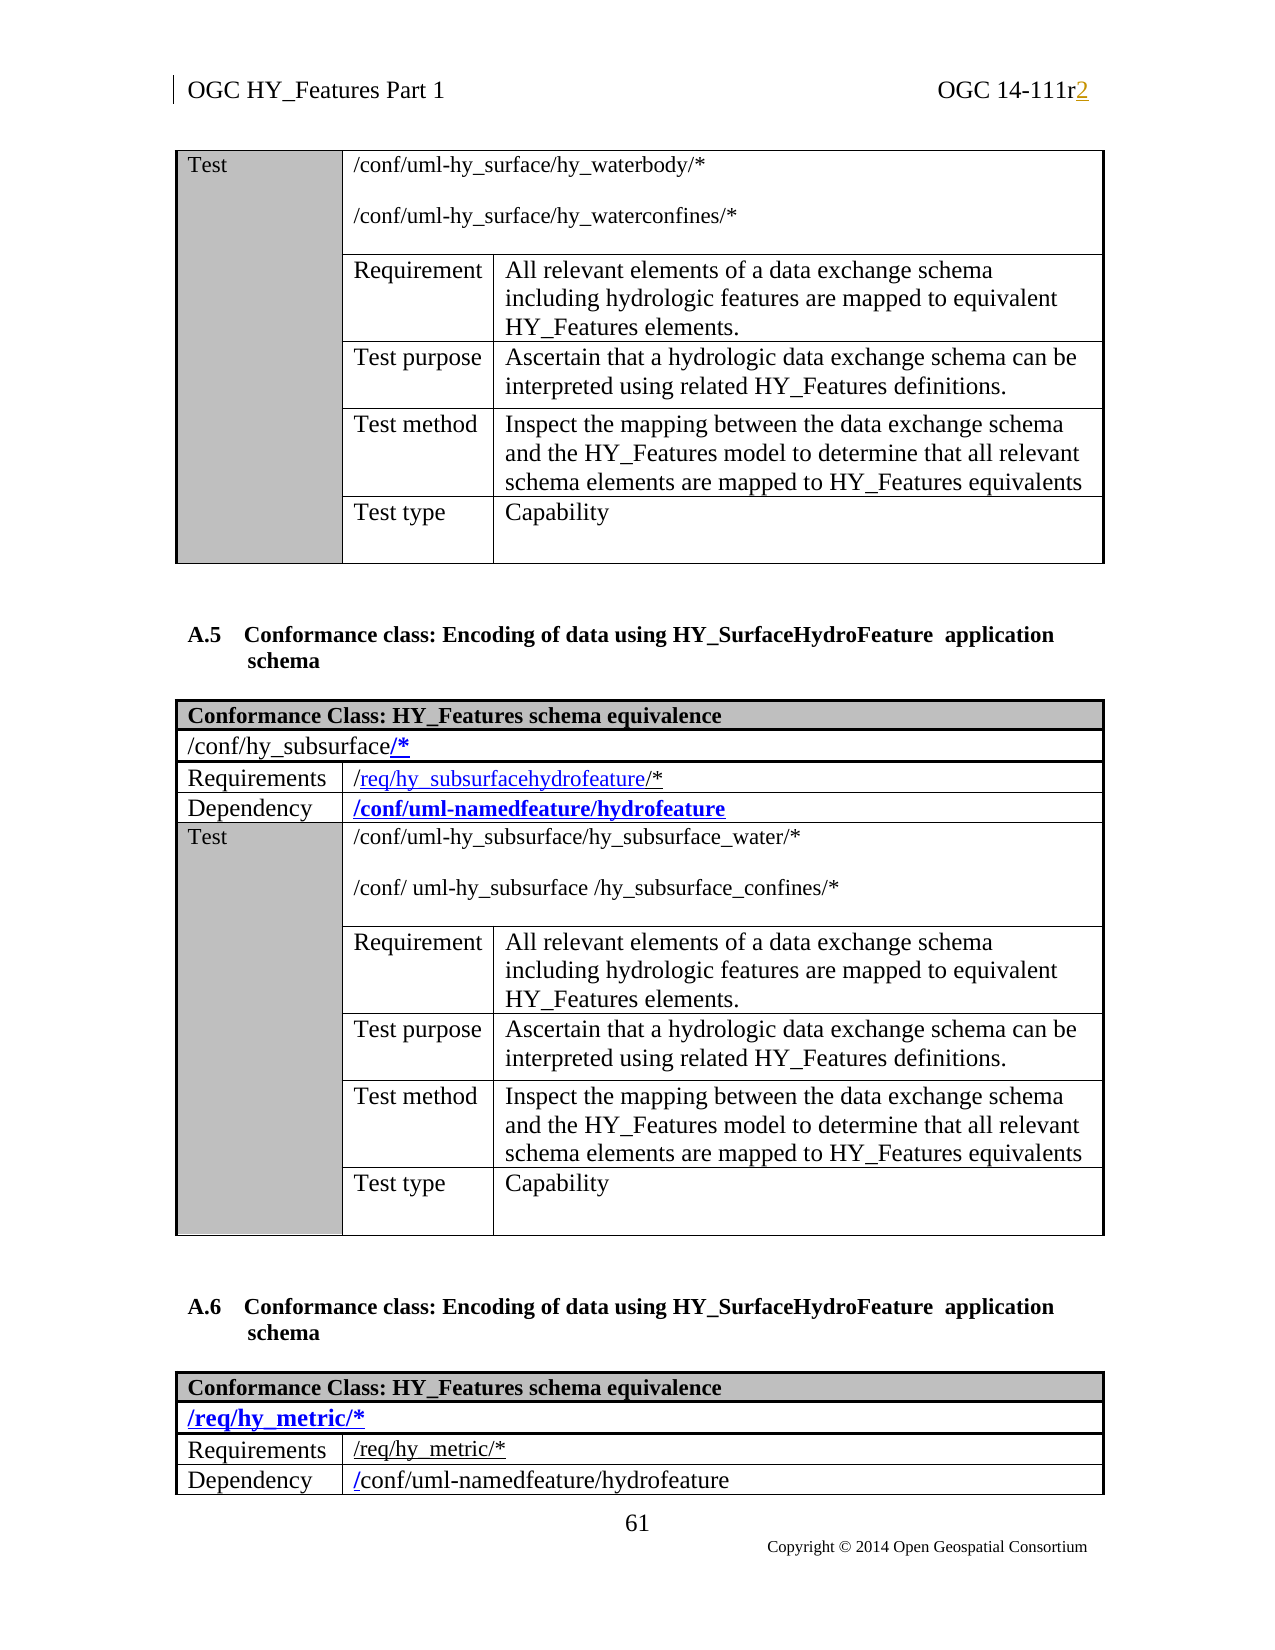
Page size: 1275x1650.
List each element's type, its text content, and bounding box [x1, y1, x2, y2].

table_cell Capability [494, 1168, 1102, 1234]
table_cell /req/hy_metric/* [343, 1435, 1102, 1464]
table_cell Test type [343, 1168, 493, 1234]
table_cell /conf/uml-namedfeature/hydrofeature [343, 1465, 1102, 1493]
table_cell Test [178, 151, 342, 563]
table_cell Dependency [178, 793, 342, 822]
table_cell /req/hy_metric/* [178, 1403, 1102, 1432]
table_cell /req/hy_subsurfacehydrofeature/* [343, 763, 1102, 792]
table_cell /conf/uml-hy_subsurface/hy_subsurface_water/* /conf/ uml-hy_subsurface /hy_subsurface_confines/* [343, 823, 1102, 926]
table_cell Test [178, 823, 342, 1234]
table_cell Ascertain that a hydrologic data exchange schema can be interpreted using related HY_Features definitions. [494, 342, 1102, 408]
table_cell /conf/uml-hy_surface/hy_waterbody/* /conf/uml-hy_surface/hy_waterconfines/* [343, 151, 1102, 254]
table_cell Dependency [178, 1465, 342, 1493]
table_header Conformance Class: HY_Features schema equivalence [178, 702, 1102, 728]
table_cell Requirements [178, 1435, 342, 1464]
table_cell Test method [343, 1081, 493, 1167]
table_cell /conf/uml-namedfeature/hydrofeature [343, 793, 1102, 822]
table_cell Requirement [343, 255, 493, 341]
table_cell Capability [494, 497, 1102, 563]
table_cell Test type [343, 497, 493, 563]
table_cell Requirements [178, 763, 342, 792]
table_cell Test purpose [343, 1014, 493, 1080]
table_header Conformance Class: HY_Features schema equivalence [178, 1374, 1102, 1400]
table_cell Ascertain that a hydrologic data exchange schema can be interpreted using related HY_Features definitions. [494, 1014, 1102, 1080]
table_cell All relevant elements of a data exchange schema including hydrologic features are mapped to equivalent HY_Features elements. [494, 255, 1102, 341]
text Conformance class: Encoding of data using HY_SurfaceHydroFeature application schema [187, 622, 1087, 674]
table_cell All relevant elements of a data exchange schema including hydrologic features are mapped to equivalent HY_Features elements. [494, 927, 1102, 1013]
table_cell Requirement [343, 927, 493, 1013]
table_cell Test purpose [343, 342, 493, 408]
table_cell /conf/hy_subsurface/* [178, 731, 1102, 760]
table_cell Test method [343, 409, 493, 496]
text Conformance class: Encoding of data using HY_SurfaceHydroFeature application schema [187, 1293, 1087, 1346]
